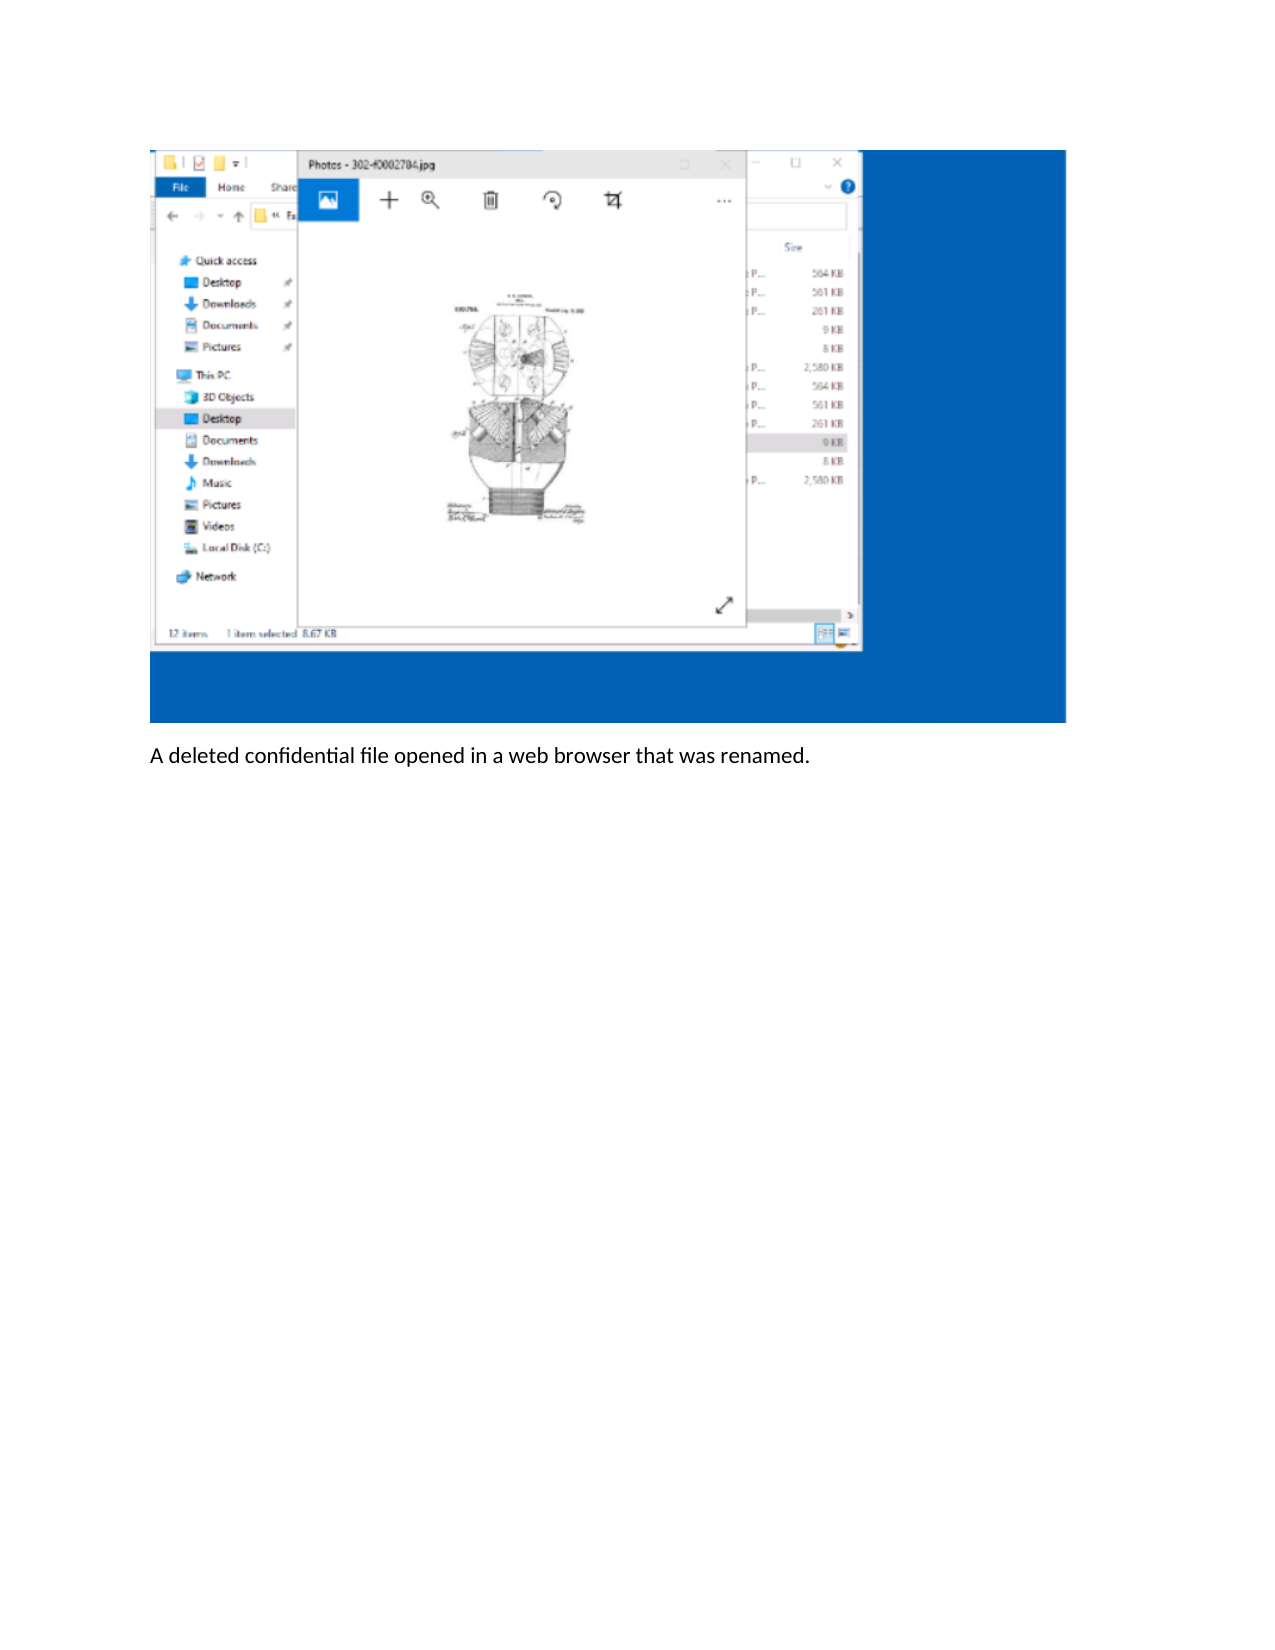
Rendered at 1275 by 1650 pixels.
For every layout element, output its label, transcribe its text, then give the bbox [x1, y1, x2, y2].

picture [150, 150, 1067, 723]
text A deleted confidential file opened in a web browser that was renamed. [150, 741, 1125, 769]
